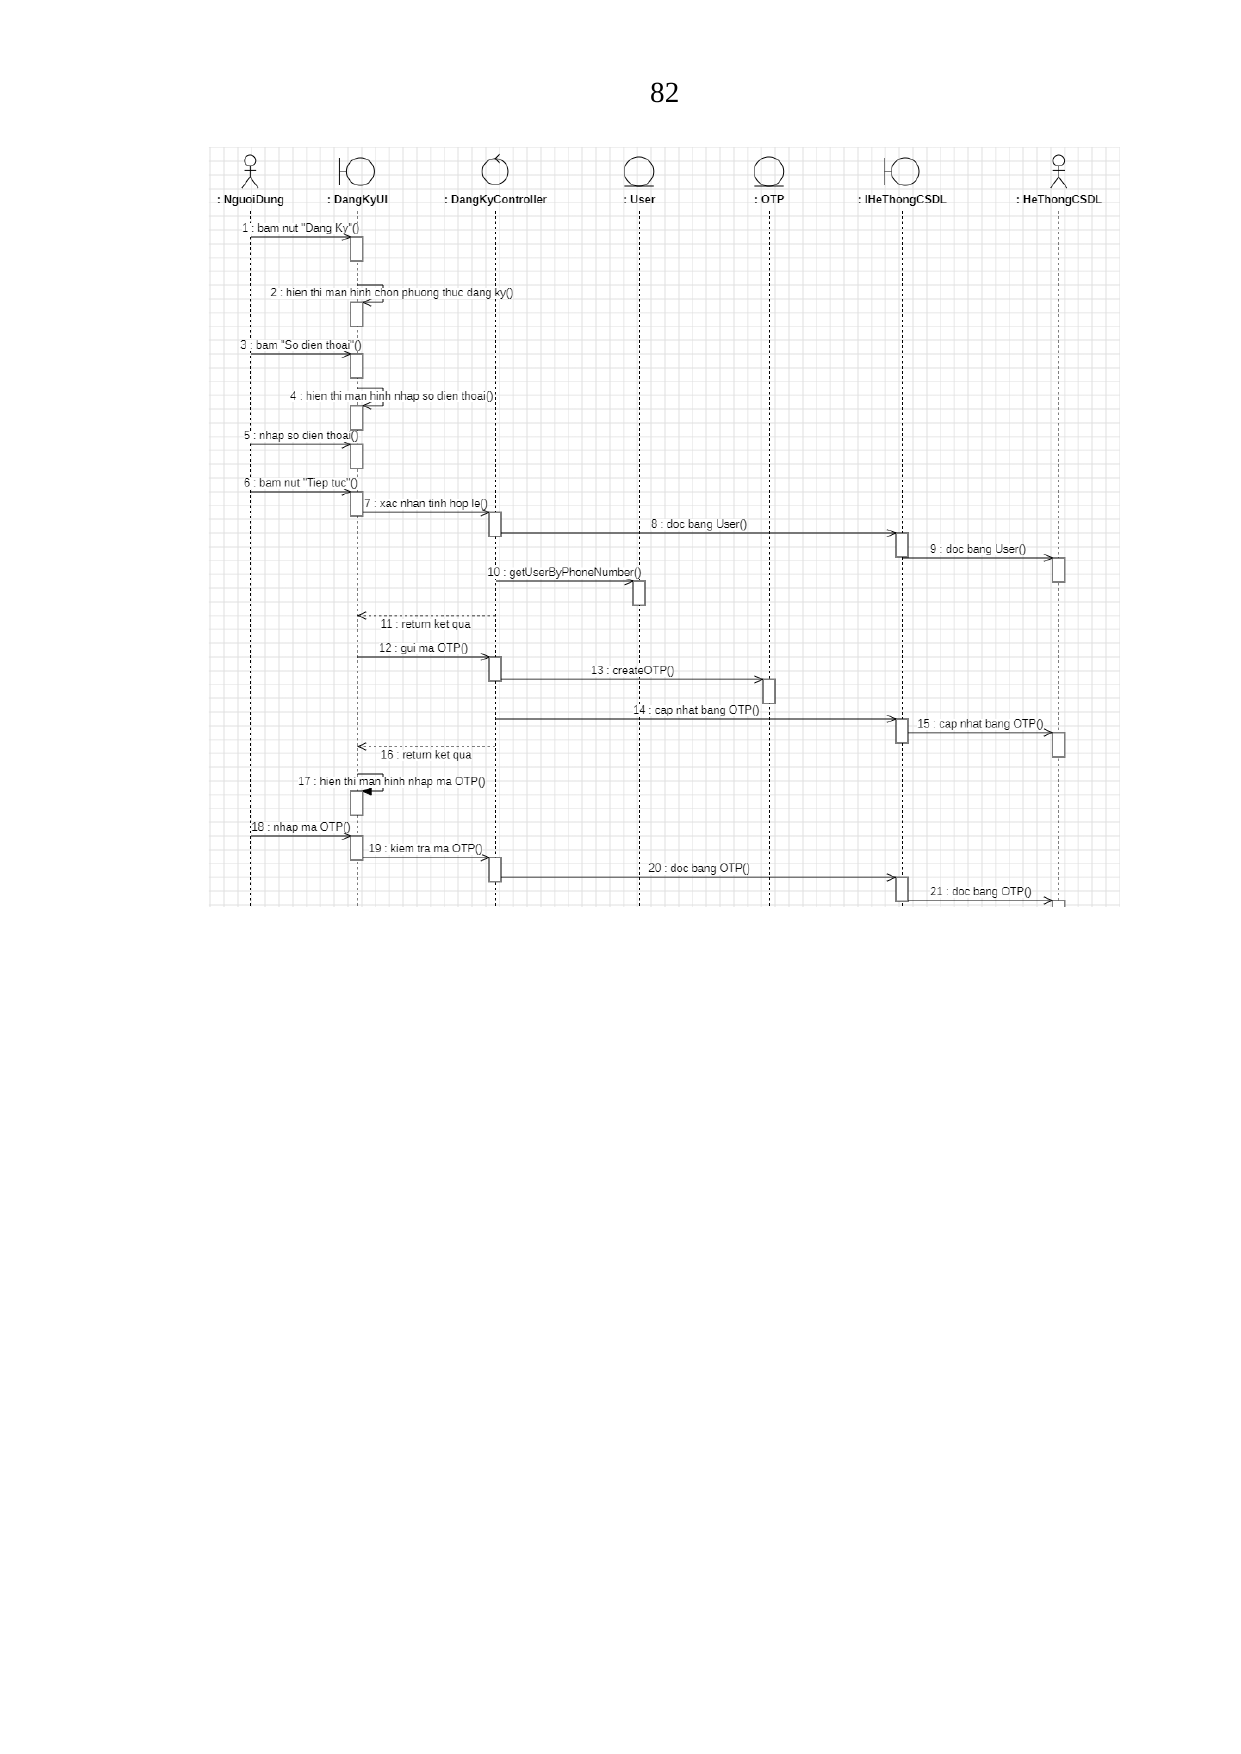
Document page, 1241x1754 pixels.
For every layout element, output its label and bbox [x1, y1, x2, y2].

picture [208, 147, 1120, 907]
